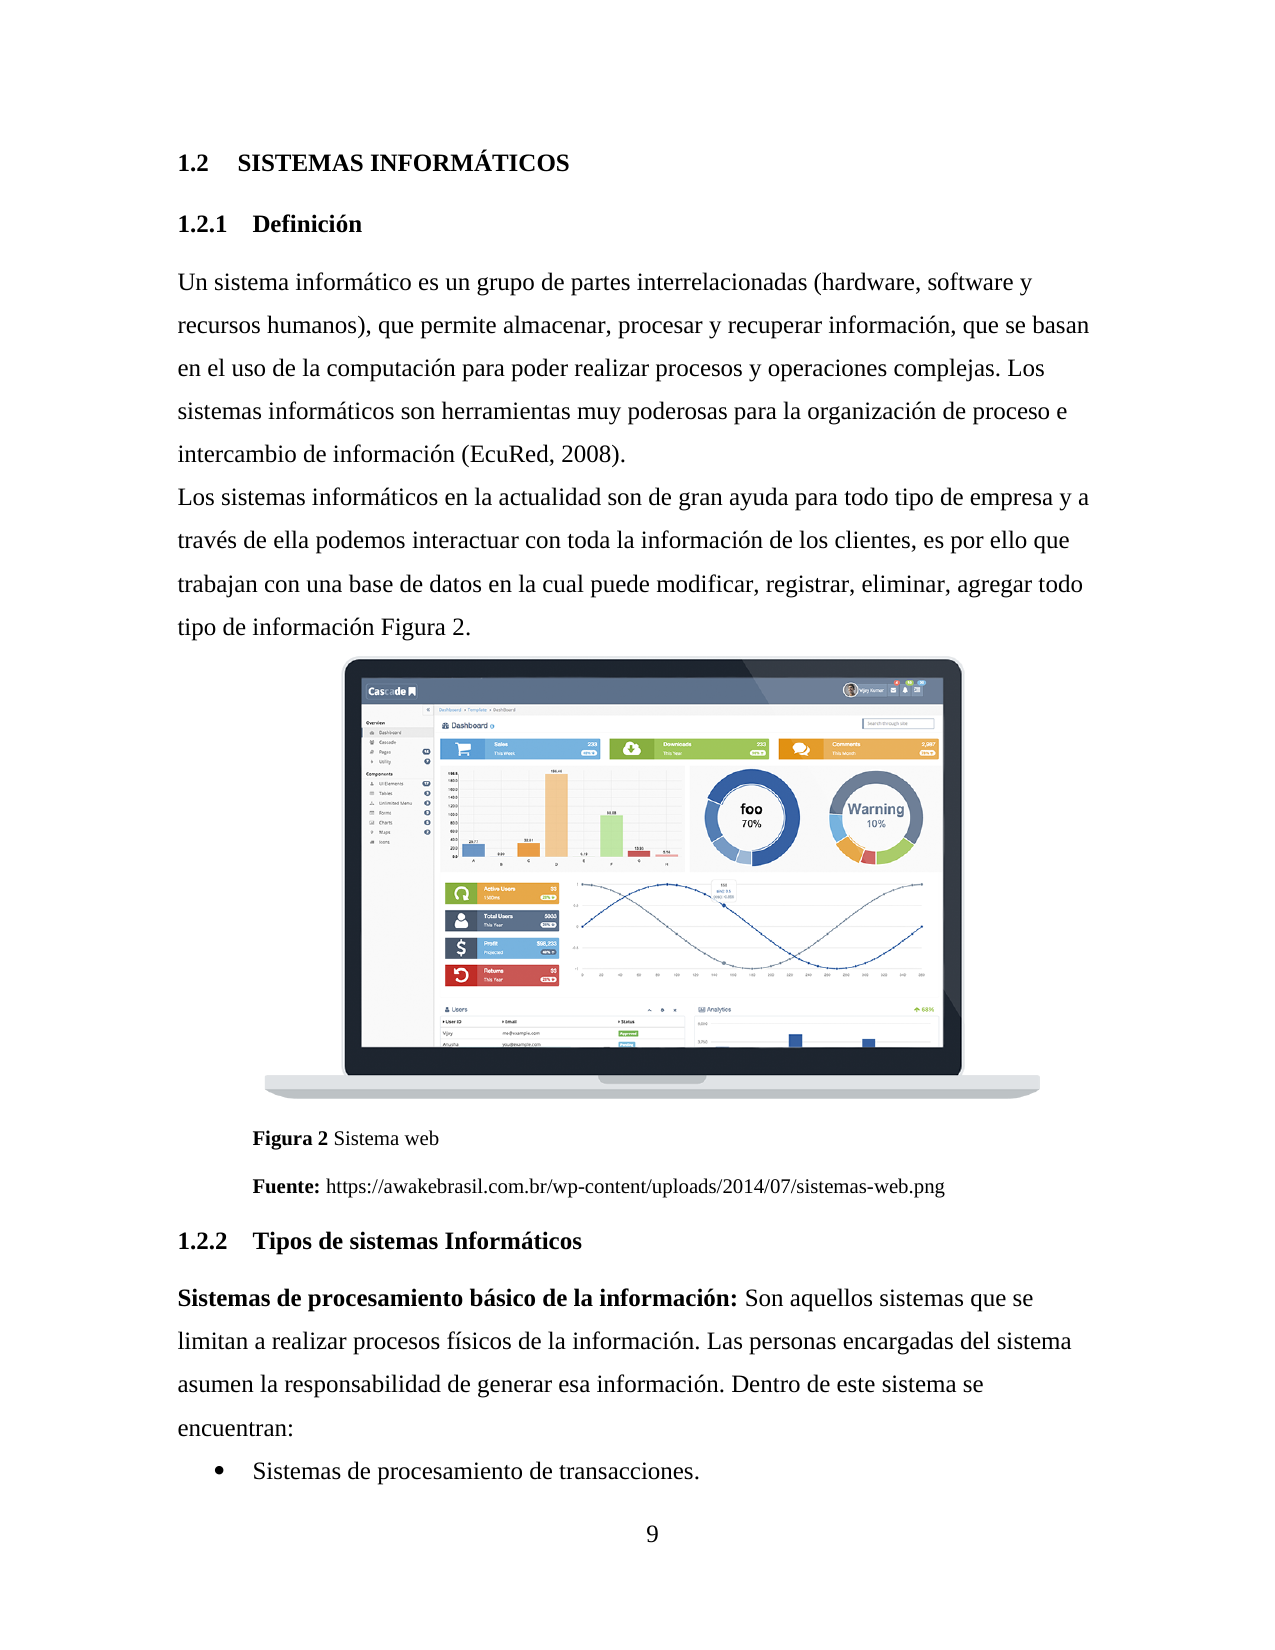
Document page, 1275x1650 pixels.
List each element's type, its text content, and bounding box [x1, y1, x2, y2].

list Sistemas de procesamiento de transacciones. [215, 1456, 1098, 1484]
subtitle Tipos de sistemas Informáticos [177, 1226, 1098, 1254]
text Los sistemas informáticos en la actualidad son de gran ayuda para todo tipo de empresa y a través de ella podemos interactuar con toda la información de los clientes, es por ello que trabajan con una base de datos en la cual puede modificar, registrar, eliminar, agregar todo tipo de información Figura 2. [177, 482, 1098, 641]
text Un sistema informático es un grupo de partes interrelacionadas (hardware, software y recursos humanos), que permite almacenar, procesar y recuperar información, que se basan en el uso de la computación para poder realizar procesos y operaciones complejas. Los sistemas informáticos son herramientas muy poderosas para la organización de proceso e intercambio de información. [177, 267, 1098, 468]
text Figura 2 Sistema web [252, 1125, 1098, 1149]
picture [252, 655, 1046, 1102]
text Fuente: https://awakebrasil.com.br/wp-content/uploads/2014/07/sistemas-web.png [252, 1173, 1098, 1198]
subtitle SISTEMAS INFORMÁTICOS [177, 148, 1098, 176]
text Sistemas de procesamiento básico de la información: Son aquellos sistemas que se limitan a realizar procesos físicos de la información. Las personas encargadas del sistema asumen la responsabilidad de generar esa información. Dentro de este sistema se encuentran: [177, 1283, 1098, 1441]
subtitle Definición [177, 209, 1098, 238]
